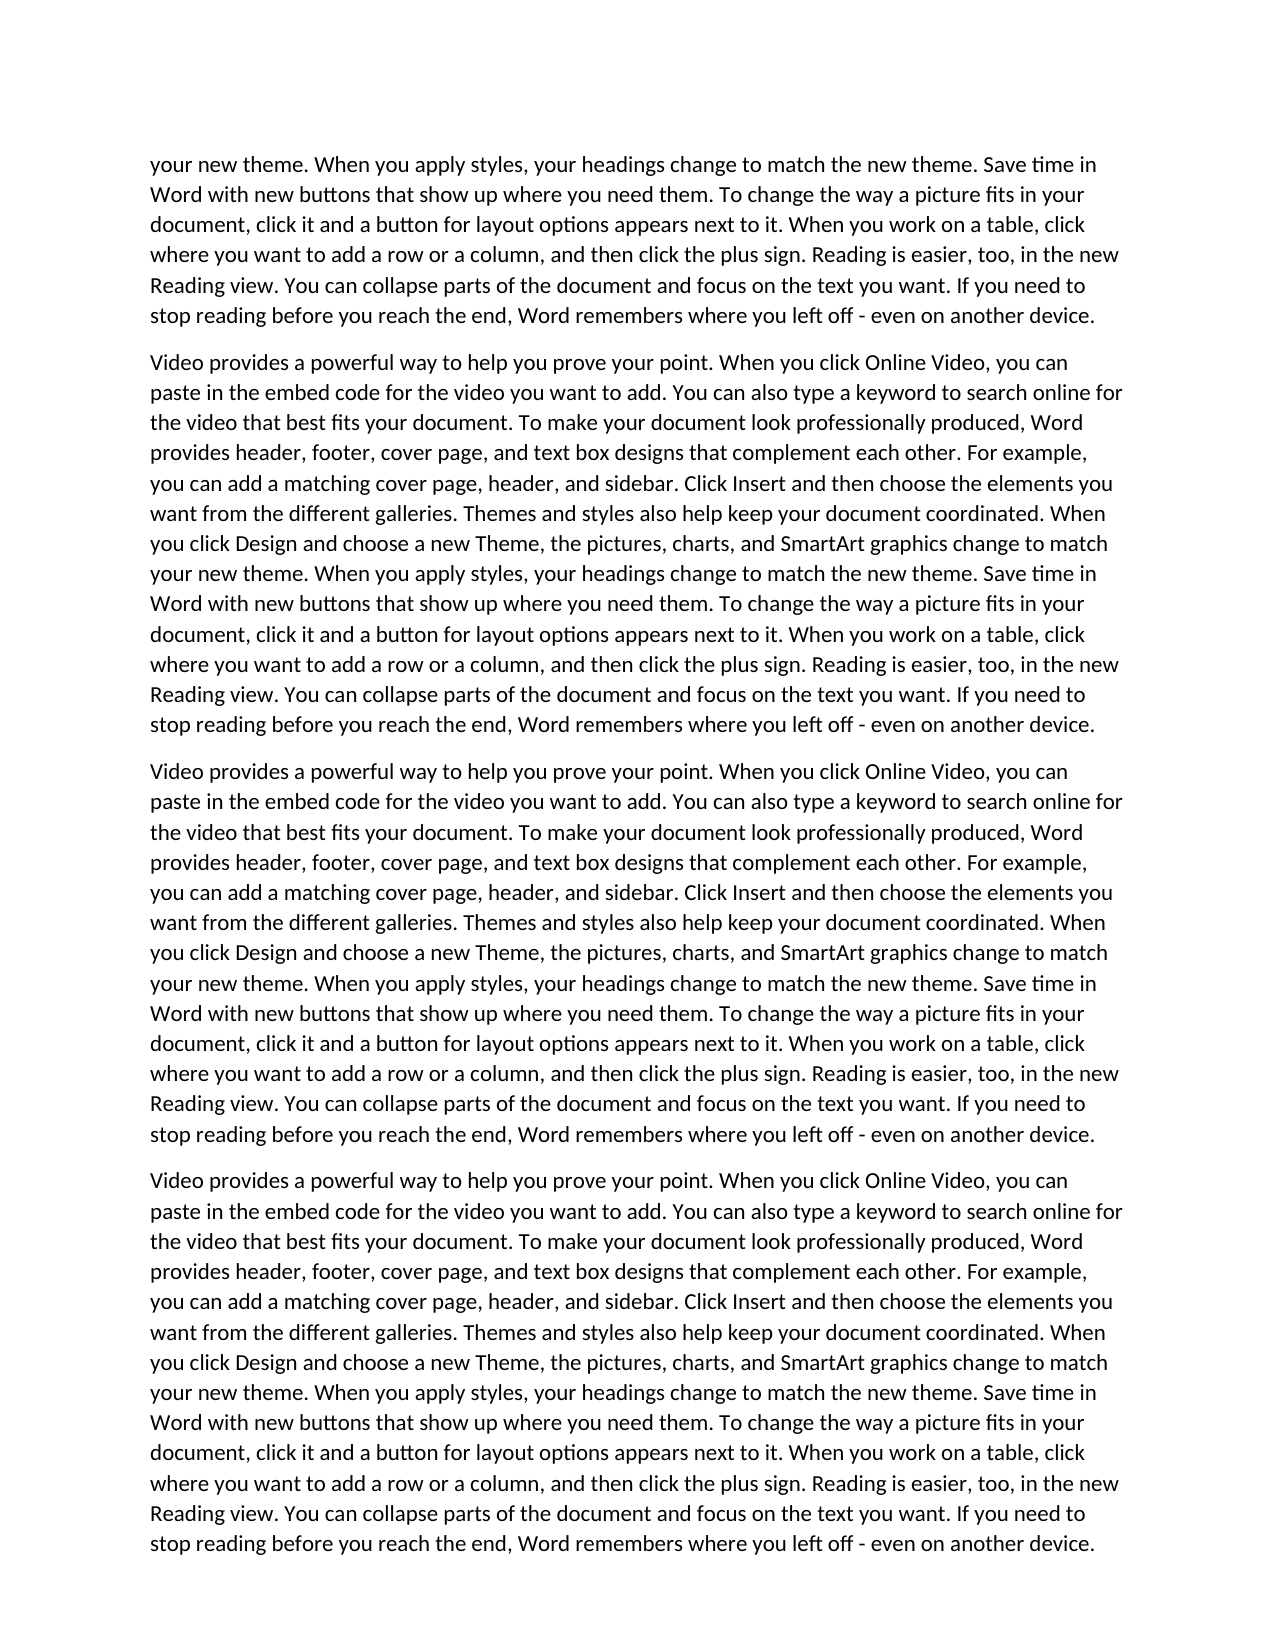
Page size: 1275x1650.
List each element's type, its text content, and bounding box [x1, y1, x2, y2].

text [150, 150, 1125, 329]
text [150, 1167, 1125, 1557]
